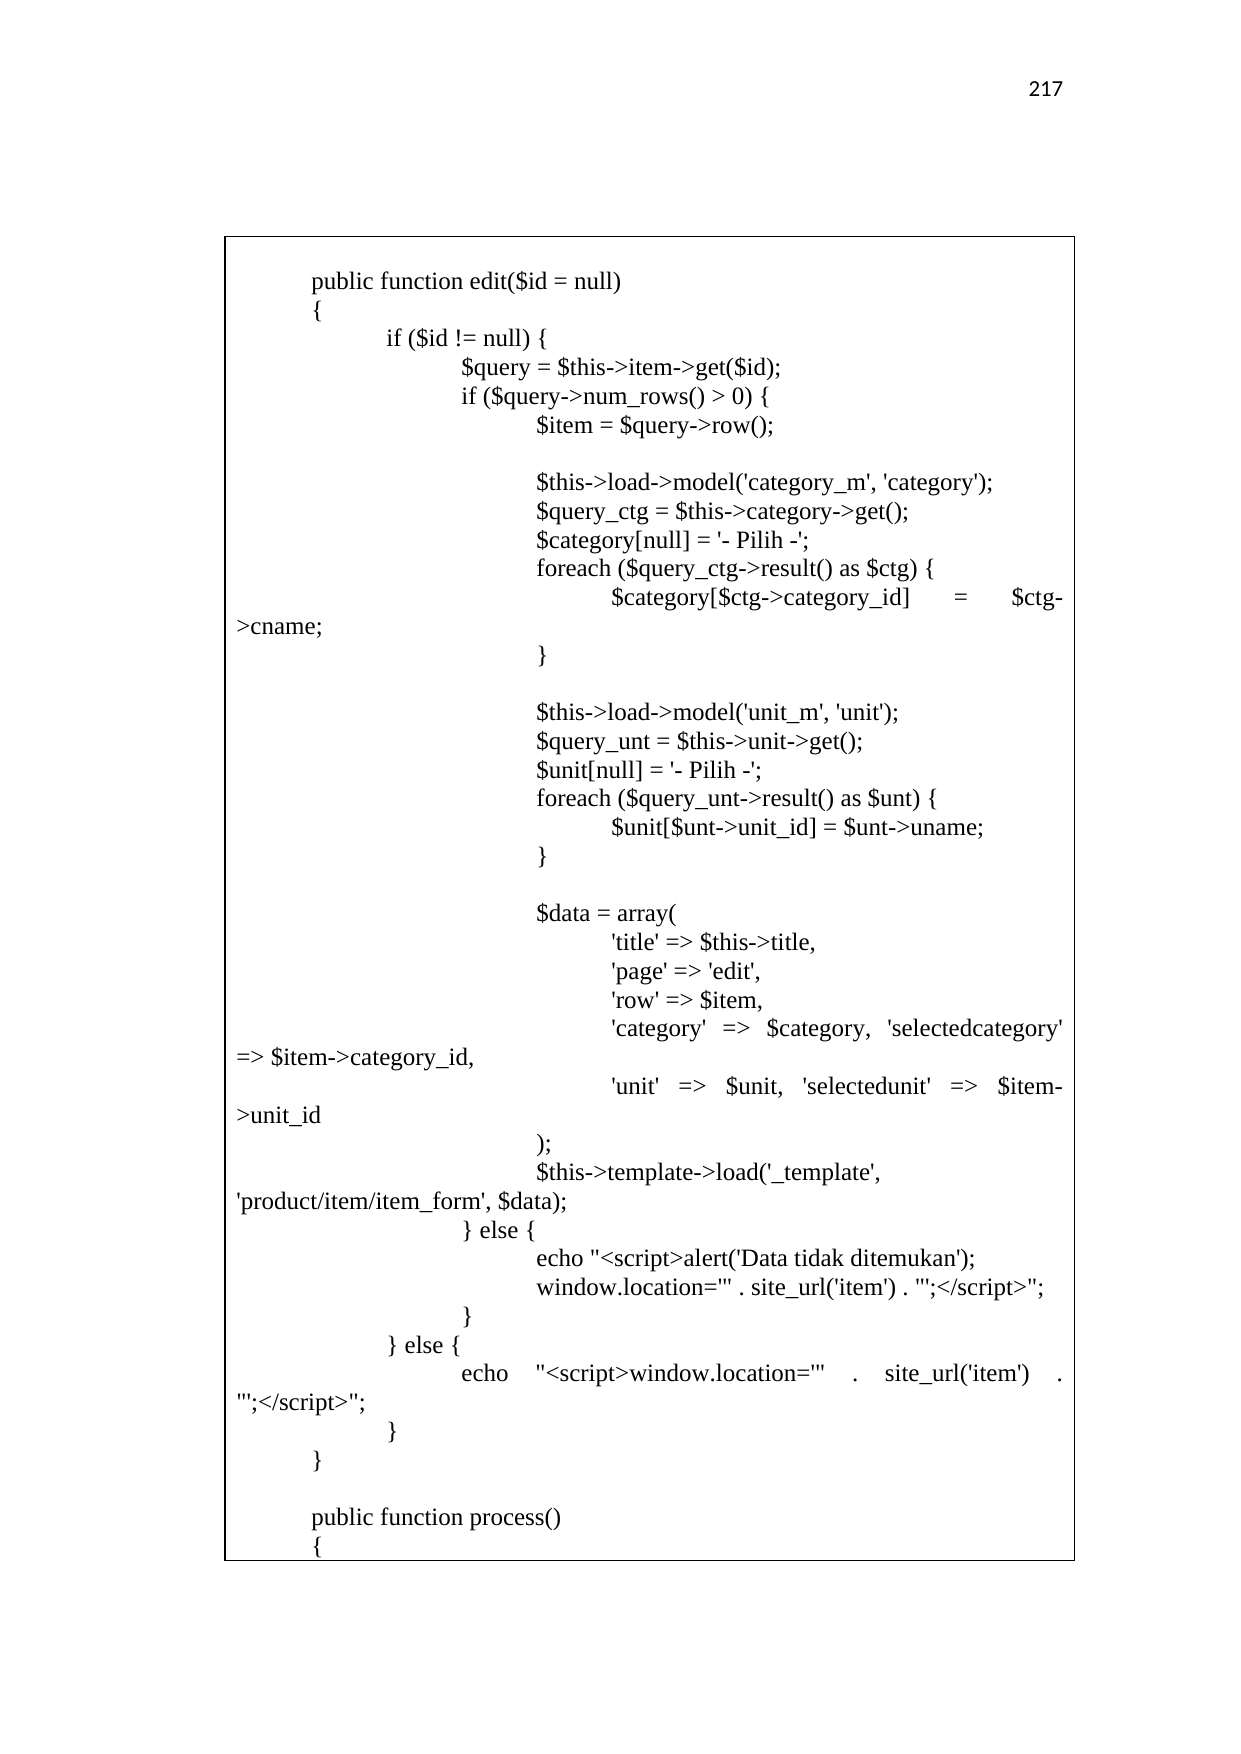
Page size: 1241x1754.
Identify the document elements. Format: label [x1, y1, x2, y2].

table_cell [226, 237, 1074, 1560]
